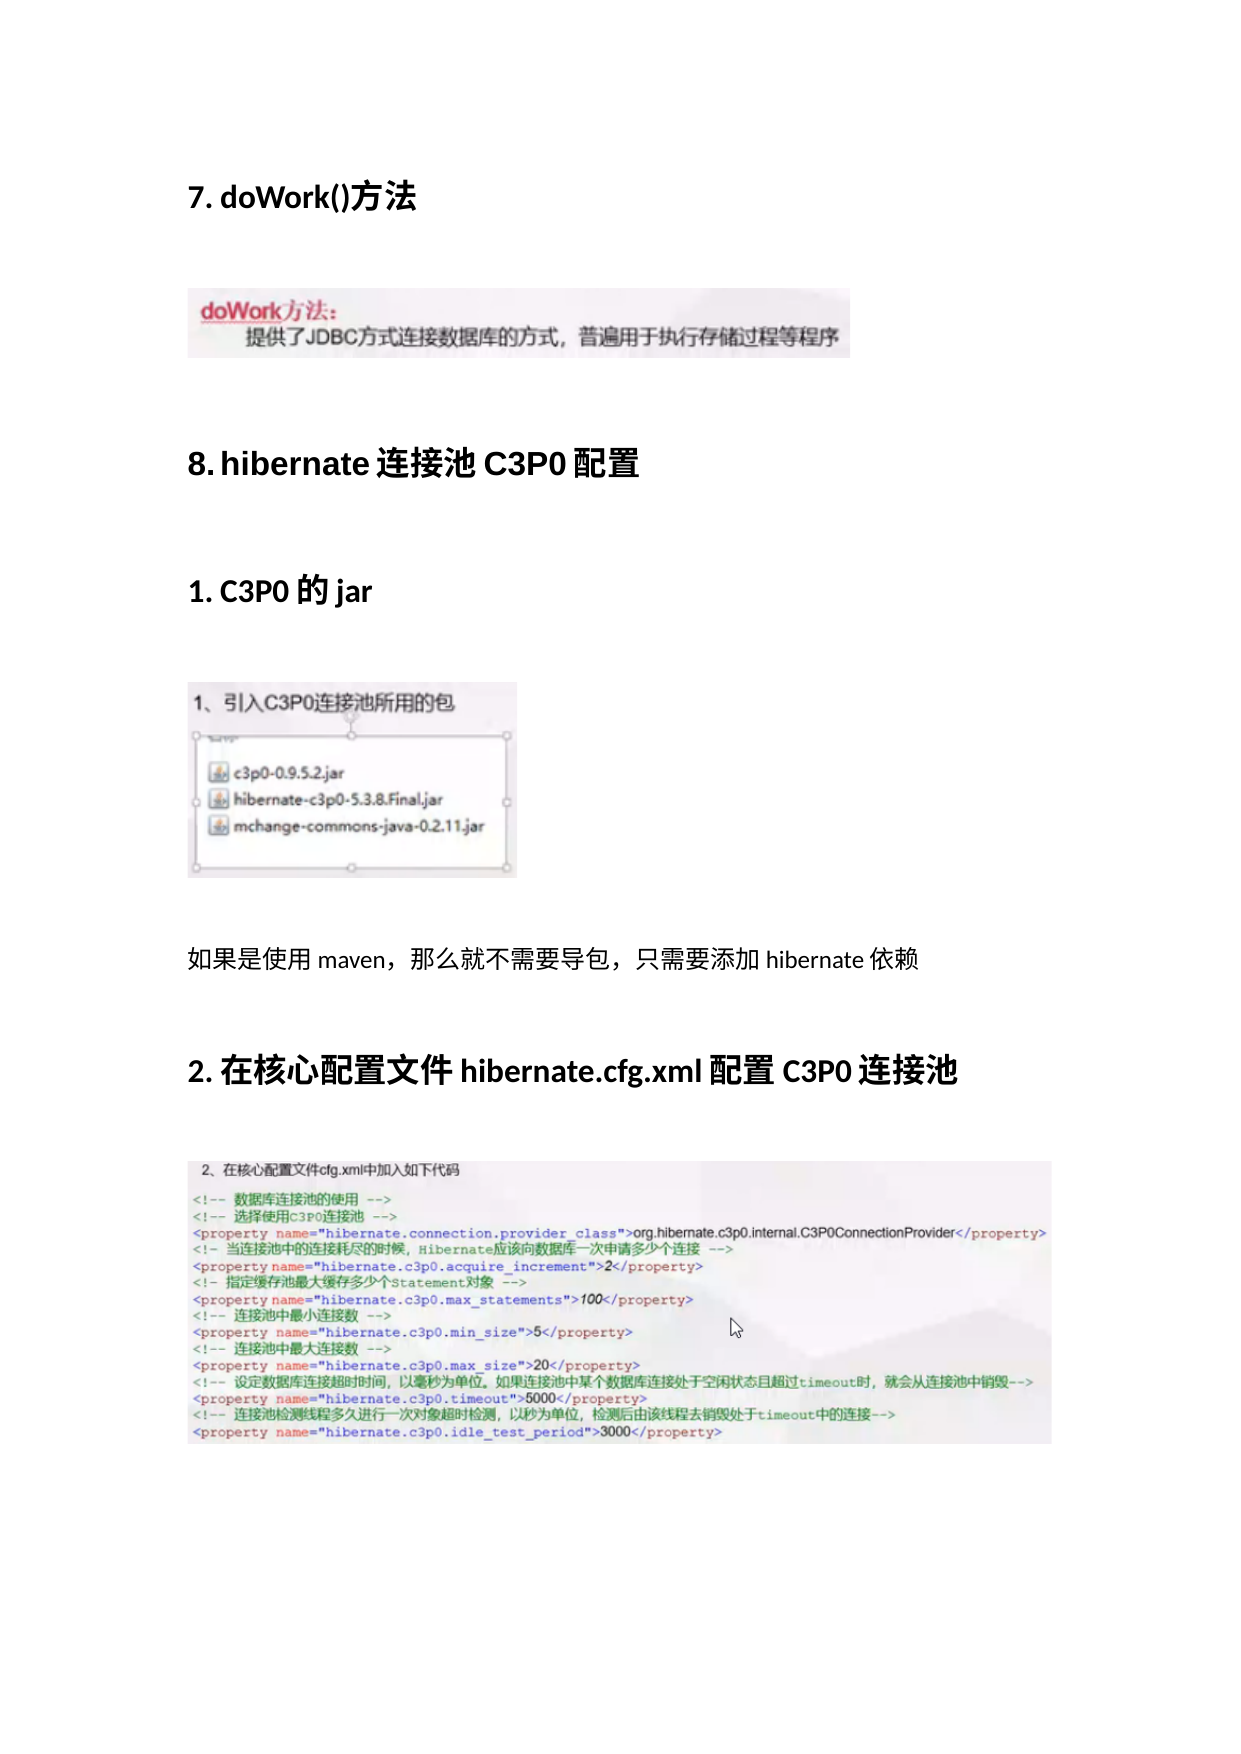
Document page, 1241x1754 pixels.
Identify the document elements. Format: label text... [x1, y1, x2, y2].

picture [187, 288, 851, 358]
picture [187, 682, 518, 878]
picture [187, 1161, 1052, 1444]
subtitle hibernate连接池C3P0配置 [187, 428, 1053, 493]
subtitle 在核心配置文件hibernate.cfg.xml配置C3P0连接池 [187, 1035, 1053, 1100]
subtitle C3P0的jar [187, 555, 1053, 620]
subtitle doWork()方法 [187, 162, 1053, 227]
list 如果是使用maven，那么就不需要导包，只需要添加hibernate依赖 [187, 925, 1053, 990]
